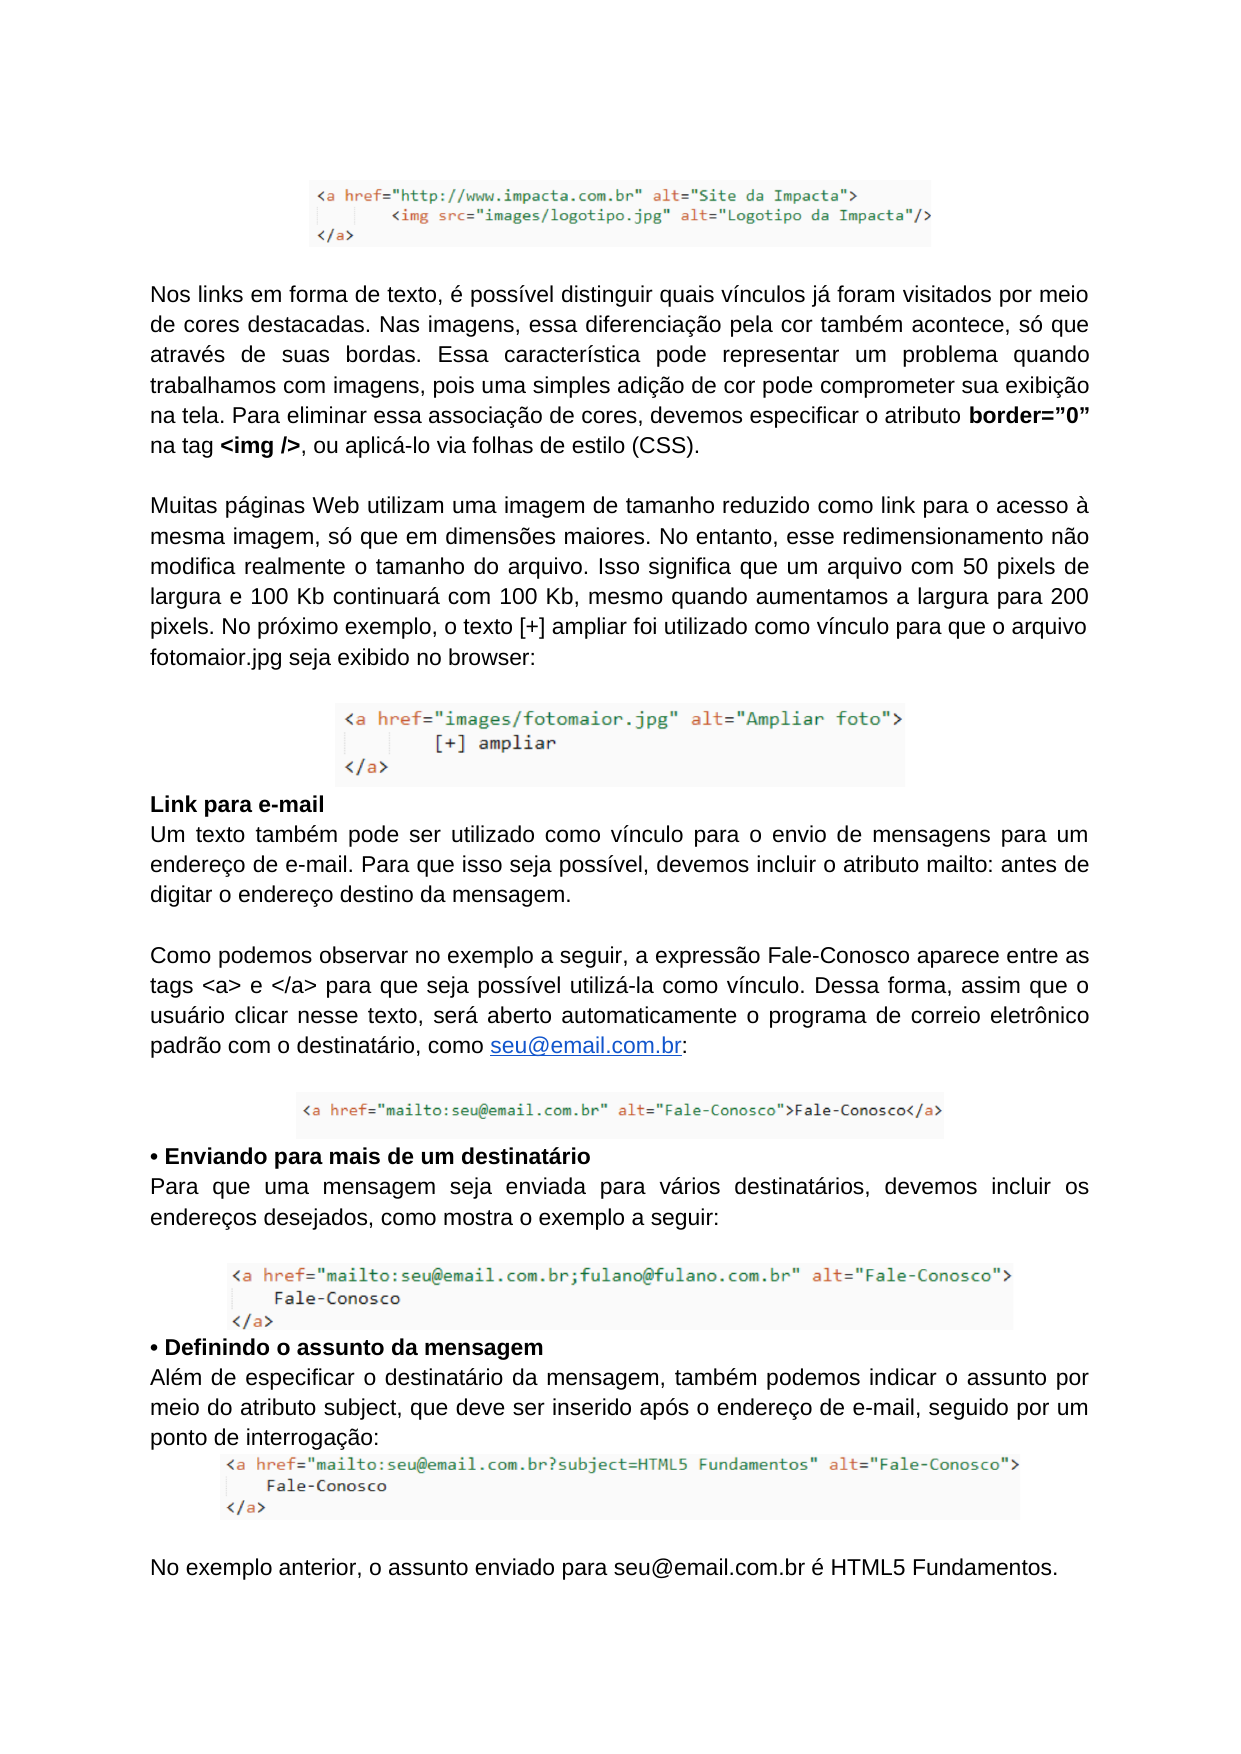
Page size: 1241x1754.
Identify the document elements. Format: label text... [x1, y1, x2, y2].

text • Definindo o assunto da mensagem [150, 1333, 1090, 1360]
text Link para e-mail [150, 791, 1090, 817]
text Como podemos observar no exemplo a seguir, a expressão Fale-Conosco aparece entre as tags <a> e </a> para que seja possível utilizá-la como vínculo. Dessa forma, assim que o usuário clicar nesse texto, será aberto automaticamente o programa de correio eletrônico padrão com o destinatário, como seu@email.com.br: [150, 942, 1090, 1059]
picture [309, 180, 932, 247]
text Muitas páginas Web utilizam uma imagem de tamanho reduzido como link para o acesso à mesma imagem, só que em dimensões maiores. No entanto, esse redimensionamento não modifica realmente o tamanho do arquivo. Isso significa que um arquivo com 50 pixels de largura e 100 Kb continuará com 100 Kb, mesmo quando aumentamos a largura para 200 pixels. No próximo exemplo, o texto [+] ampliar foi utilizado como vínculo para que o arquivo [150, 492, 1090, 640]
text Nos links em forma de texto, é possível distinguir quais vínculos já foram visitados por meio de cores destacadas. Nas imagens, essa diferenciação pela cor também acontece, só que através de suas bordas. Essa característica pode representar um problema quando trabalhamos com imagens, pois uma simples adição de cor pode comprometer sua exibição na tela. Para eliminar essa associação de cores, devemos especificar o atributo border=”0” na tag <img />, ou aplicá-lo via folhas de estilo (CSS). [150, 281, 1090, 458]
text Para que uma mensagem seja enviada para vários destinatários, devemos incluir os endereços desejados, como mostra o exemplo a seguir: [150, 1173, 1090, 1230]
picture [220, 1454, 1020, 1520]
picture [335, 703, 905, 787]
text • Enviando para mais de um destinatário [150, 1143, 1090, 1169]
text No exemplo anterior, o assunto enviado para seu@email.com.br é HTML5 Fundamentos. [150, 1553, 1090, 1580]
text Um texto também pode ser utilizado como vínculo para o envio de mensagens para um endereço de e-mail. Para que isso seja possível, devemos incluir o atributo mailto: antes de digitar o endereço destino da mensagem. [150, 821, 1090, 908]
text fotomaior.jpg seja exibido no browser: [150, 643, 1090, 670]
text Além de especificar o destinatário da mensagem, também podemos indicar o assunto por meio do atributo subject, que deve ser inserido após o endereço de e-mail, seguido por um ponto de interrogação: [150, 1364, 1090, 1450]
picture [296, 1092, 944, 1140]
picture [227, 1263, 1014, 1330]
